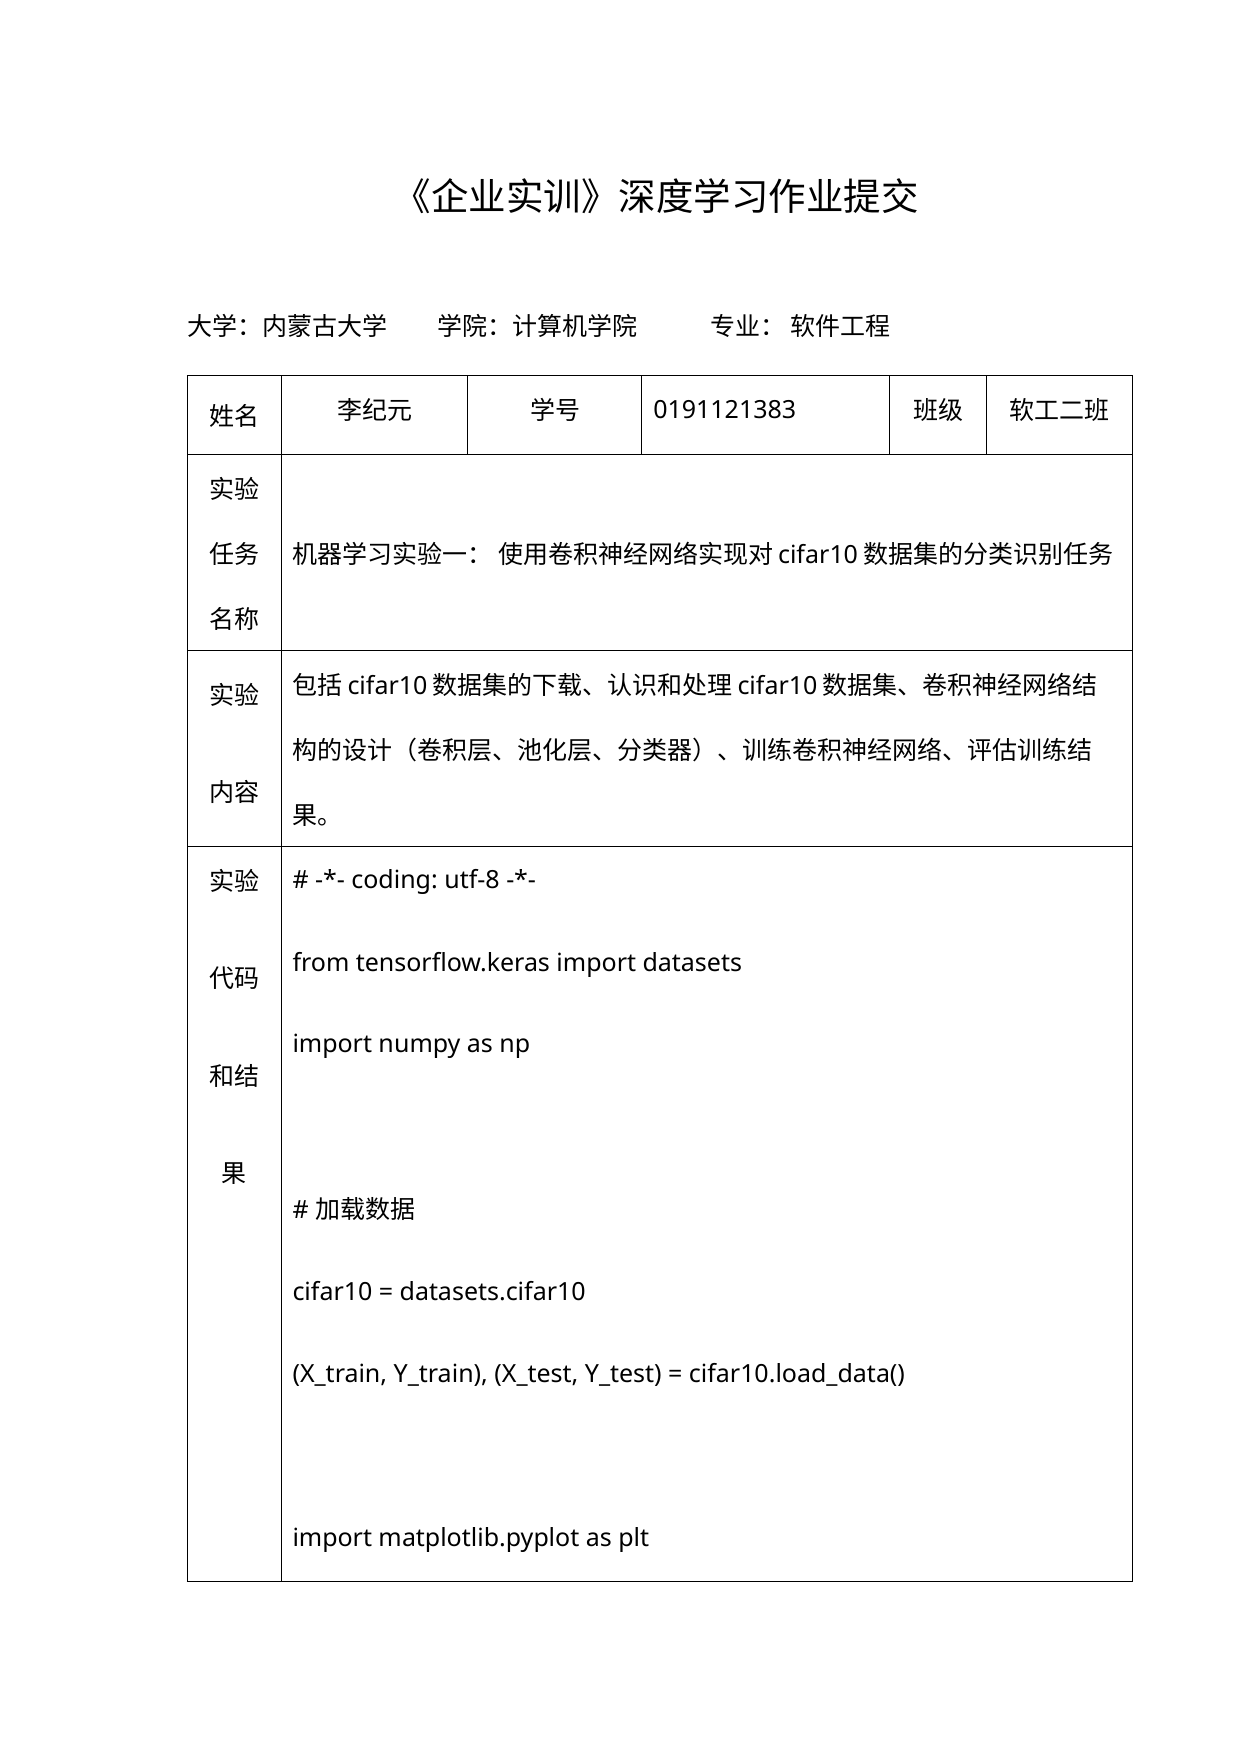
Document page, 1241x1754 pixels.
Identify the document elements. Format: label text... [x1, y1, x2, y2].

text 大学：内蒙古大学 学院：计算机学院 专业： 软件工程 [187, 292, 1125, 357]
table_header 0191121383 [642, 376, 889, 454]
table_header 学号 [468, 376, 641, 454]
table_cell 实验内容 [188, 651, 281, 846]
table_cell 包括cifar10数据集的下载、认识和处理cifar10数据集、卷积神经网络结构的设计（卷积层、池化层、分类器）、训练卷积神经网络、评估训练结果。 [282, 651, 1132, 846]
table_header 班级 [890, 376, 986, 454]
table_cell 机器学习实验一： 使用卷积神经网络实现对cifar10数据集的分类识别任务 [282, 455, 1132, 650]
table_cell 实验代码和结果 [188, 847, 281, 1581]
table_header 姓名 [188, 376, 281, 454]
table_cell 实验任务名称 [188, 455, 281, 650]
table_header 软工二班 [987, 376, 1132, 454]
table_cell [282, 847, 1132, 1581]
table_header 李纪元 [282, 376, 467, 454]
subtitle 《企业实训》深度学习作业提交 [187, 162, 1125, 227]
